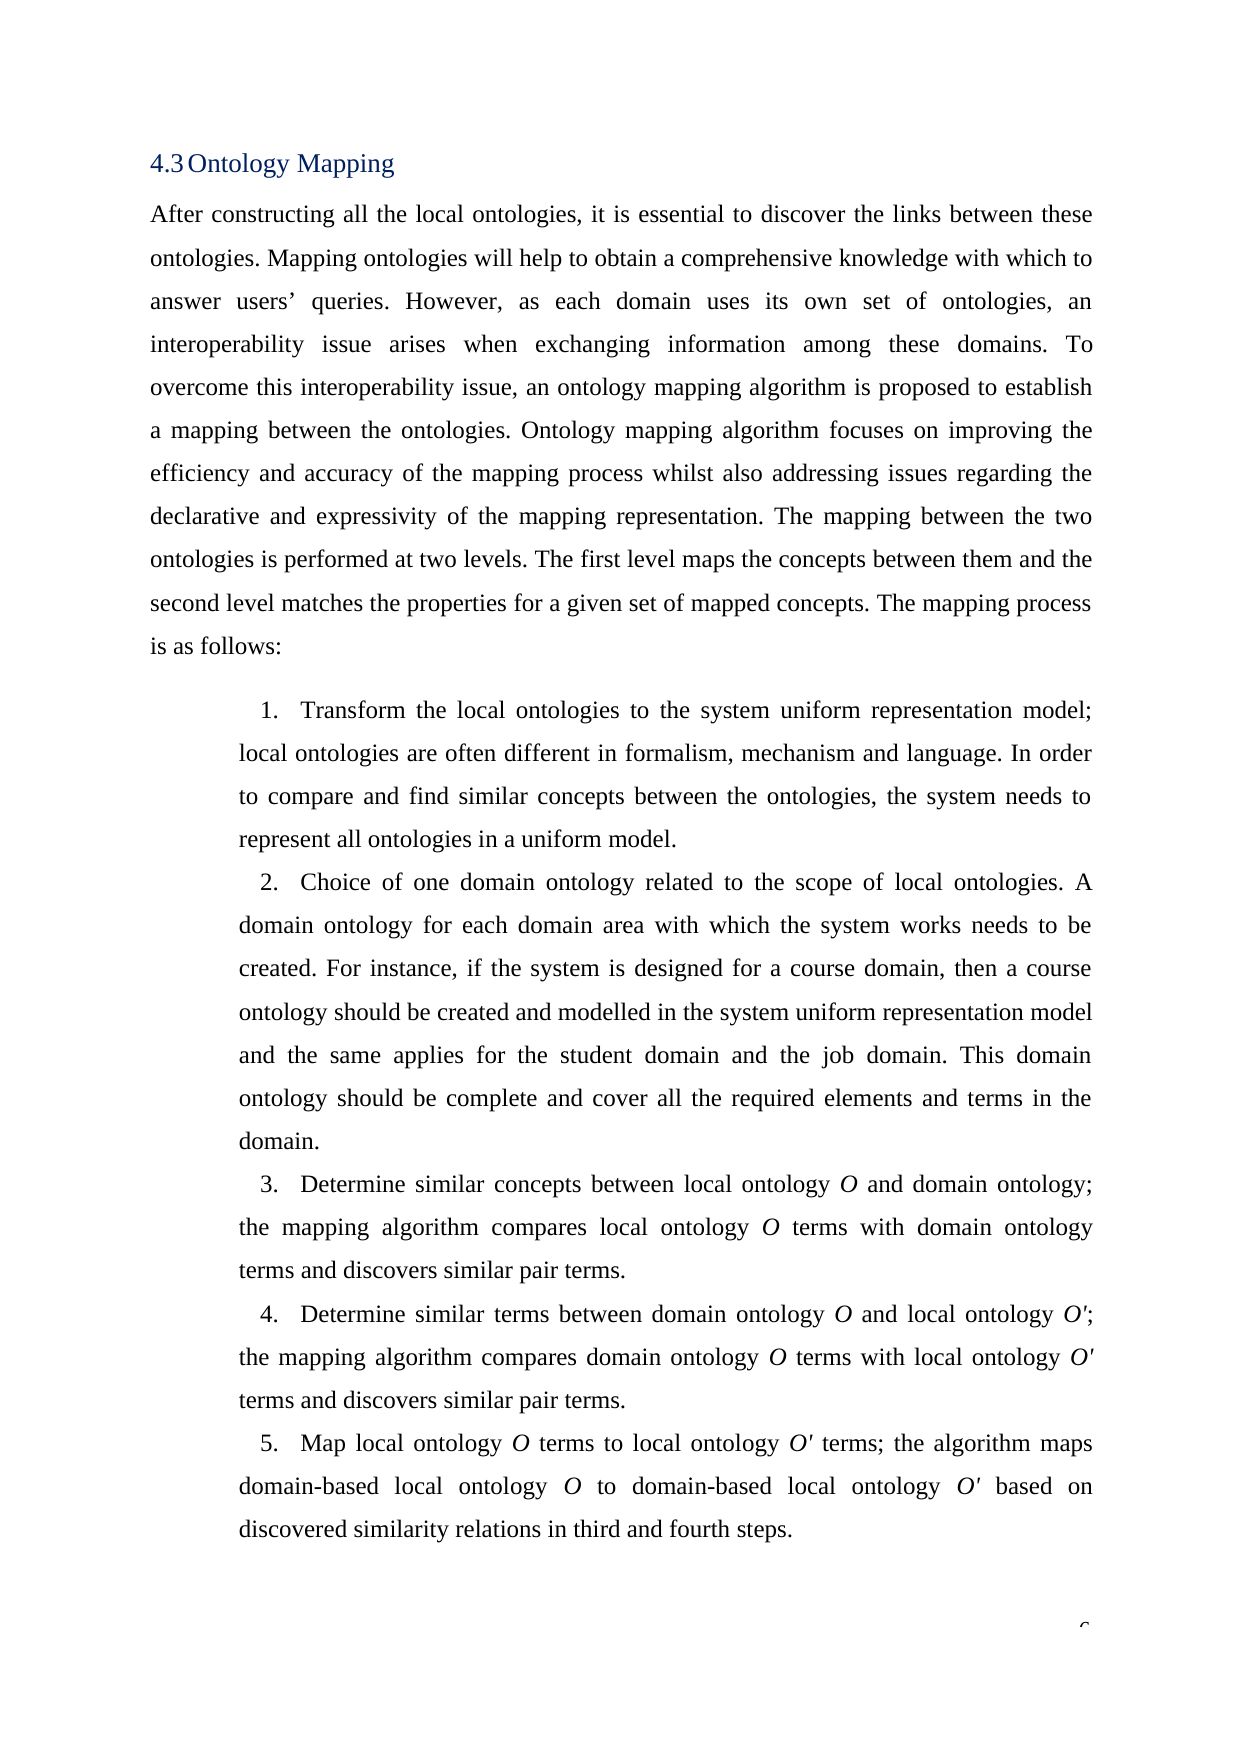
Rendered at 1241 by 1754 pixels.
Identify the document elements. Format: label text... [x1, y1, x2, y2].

subtitle Ontology Mapping [150, 148, 1240, 179]
list Determine similar concepts between local ontology O and domain ontology; the mapping algorithm compares local ontology O terms with domain ontology terms and discovers similar pair terms. [239, 1169, 1093, 1284]
list Choice of one domain ontology related to the scope of local ontologies. A domain ontology for each domain area with which the system works needs to be created. For instance, if the system is designed for a course domain, then a course ontology should be created and modelled in the system uniform representation model and the same applies for the student domain and the job domain. This domain ontology should be complete and cover all the required elements and terms in the domain. [239, 867, 1093, 1155]
list Map local ontology O terms to local ontology Oʹ terms; the algorithm maps domain-based local ontology O to domain-based local ontology Oʹ based on discovered similarity relations in third and fourth steps. [239, 1428, 1093, 1543]
list Determine similar terms between domain ontology O and local ontology Oʹ; the mapping algorithm compares domain ontology O terms with local ontology Oʹ terms and discovers similar pair terms. [239, 1299, 1093, 1414]
text After constructing all the local ontologies, it is essential to discover the links between these ontologies. Mapping ontologies will help to obtain a comprehensive knowledge with which to answer users’ queries. However, as each domain uses its own set of ontologies, an interoperability issue arises when exchanging information among these domains. To overcome this interoperability issue, an ontology mapping algorithm is proposed to establish a mapping between the ontologies. Ontology mapping algorithm focuses on improving the efficiency and accuracy of the mapping process whilst also addressing issues regarding the declarative and expressivity of the mapping representation. The mapping between the two ontologies is performed at two levels. The first level maps the concepts between them and the second level matches the properties for a given set of mapped concepts. The mapping process is as follows: [150, 199, 1093, 659]
list Transform the local ontologies to the system uniform representation model; local ontologies are often different in formalism, mechanism and language. In order to compare and find similar concepts between the ontologies, the system needs to represent all ontologies in a uniform model. [239, 695, 1093, 853]
